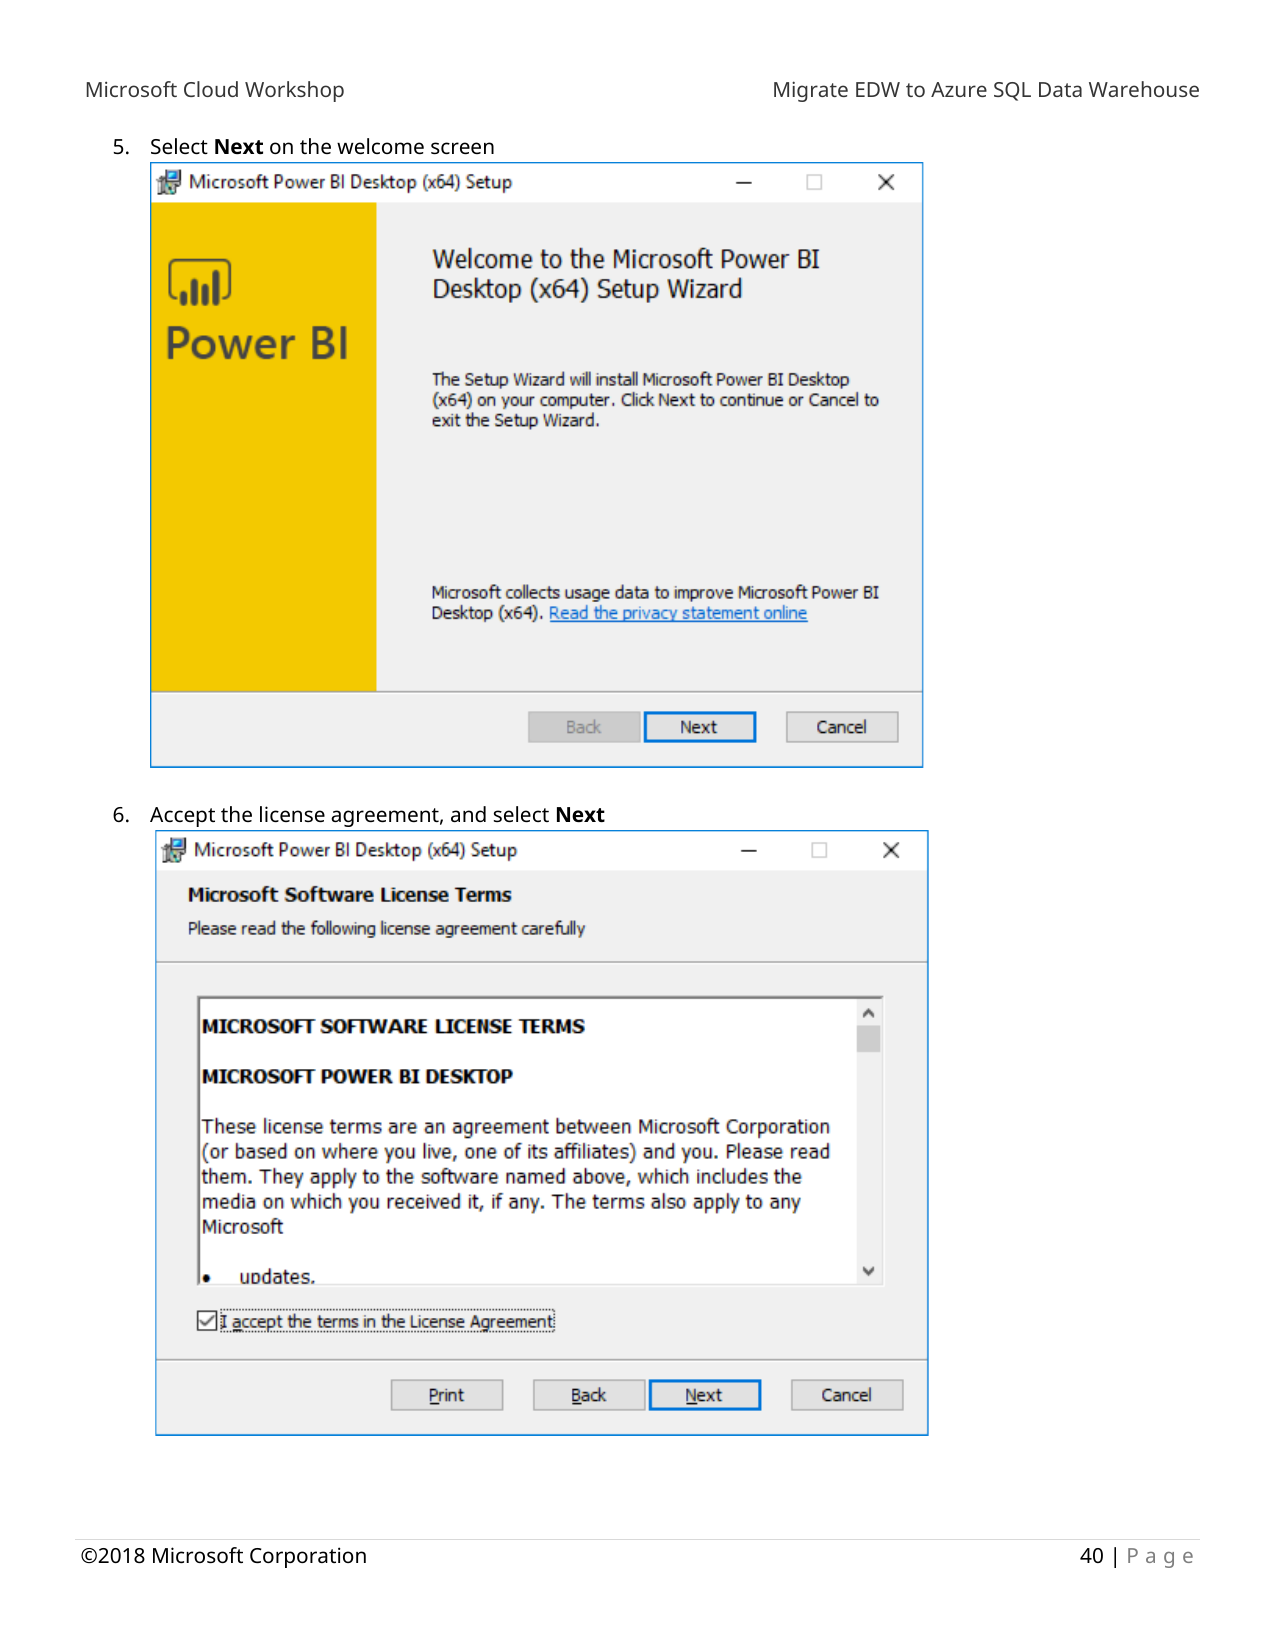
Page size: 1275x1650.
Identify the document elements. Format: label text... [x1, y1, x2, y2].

picture [155, 830, 929, 1436]
list Select Next on the welcome screen [112, 132, 1200, 160]
list Accept the license agreement, and select Next [112, 800, 1200, 828]
picture [150, 162, 924, 768]
